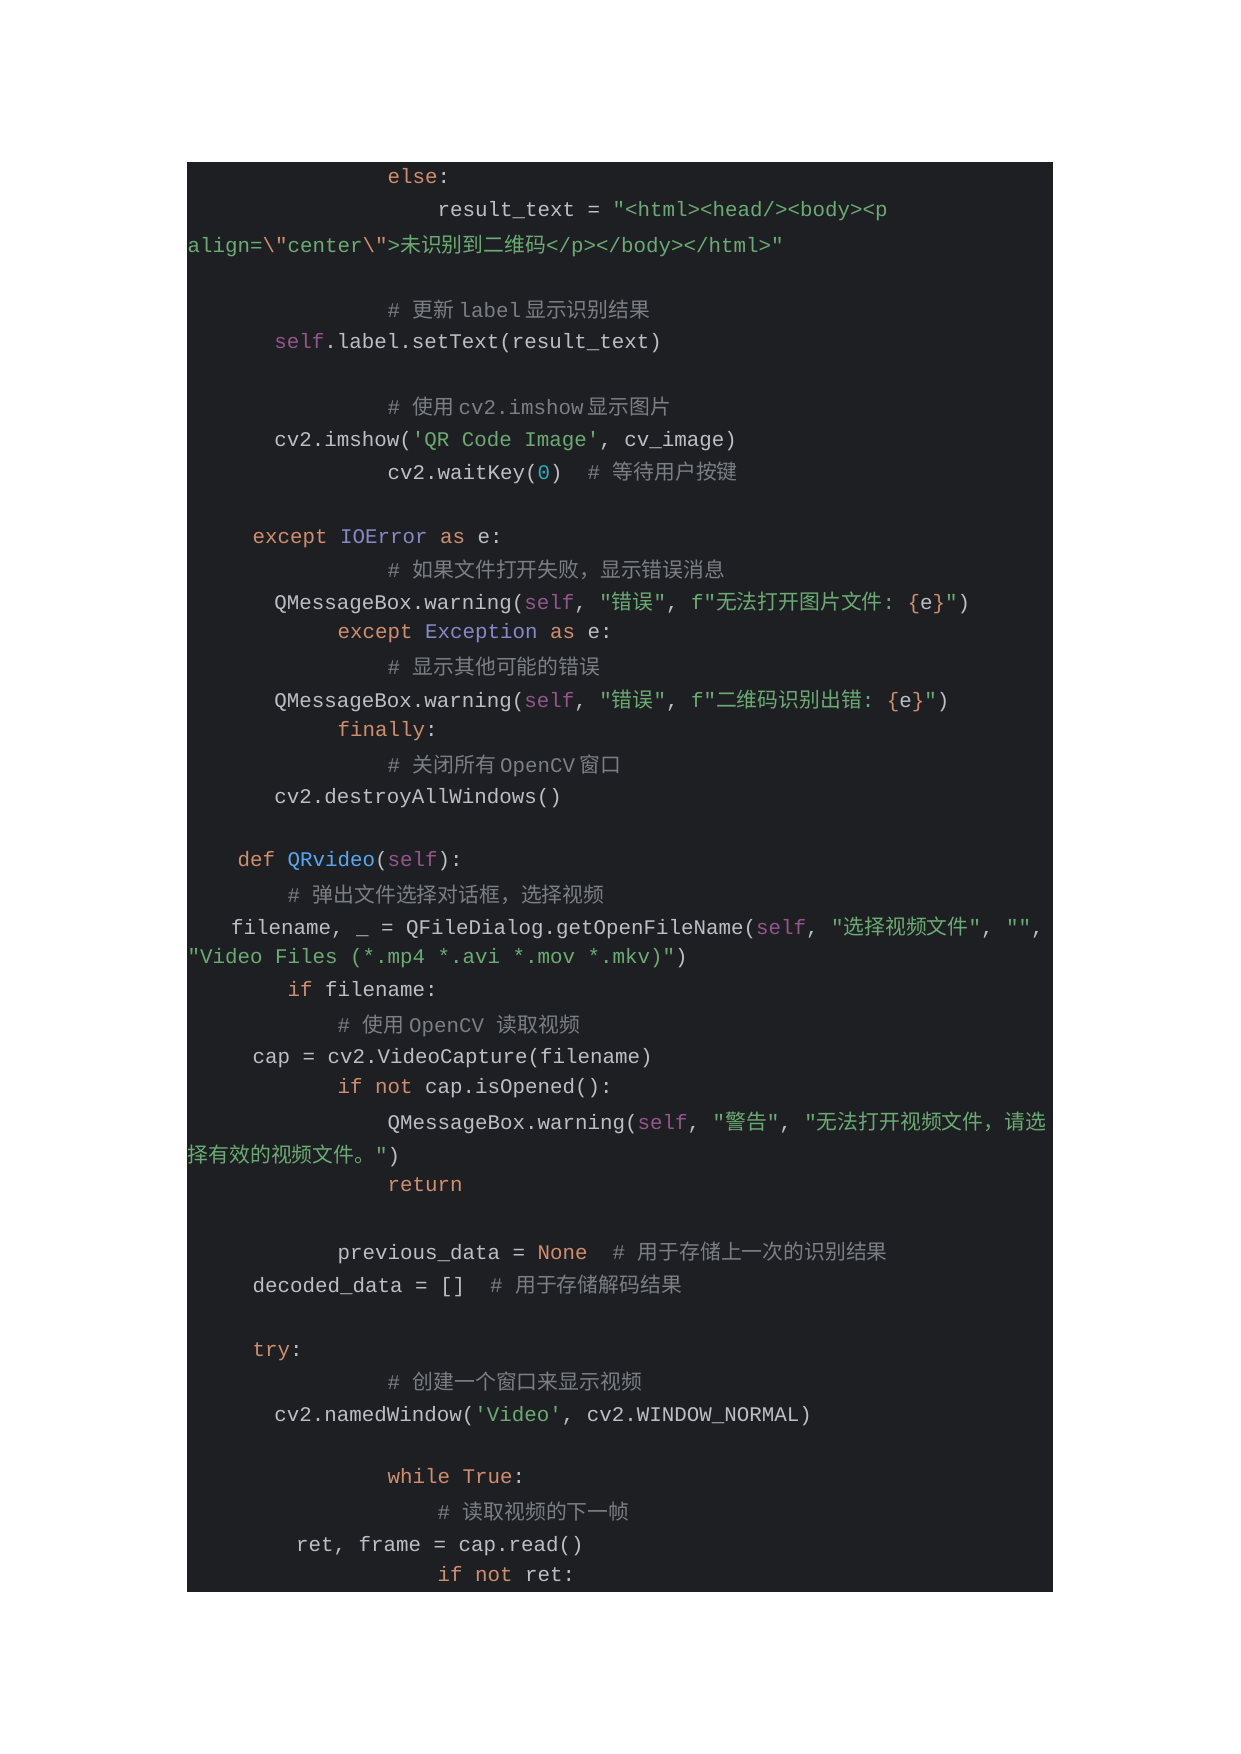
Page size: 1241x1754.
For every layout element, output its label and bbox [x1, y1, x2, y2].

text [187, 162, 1053, 1592]
